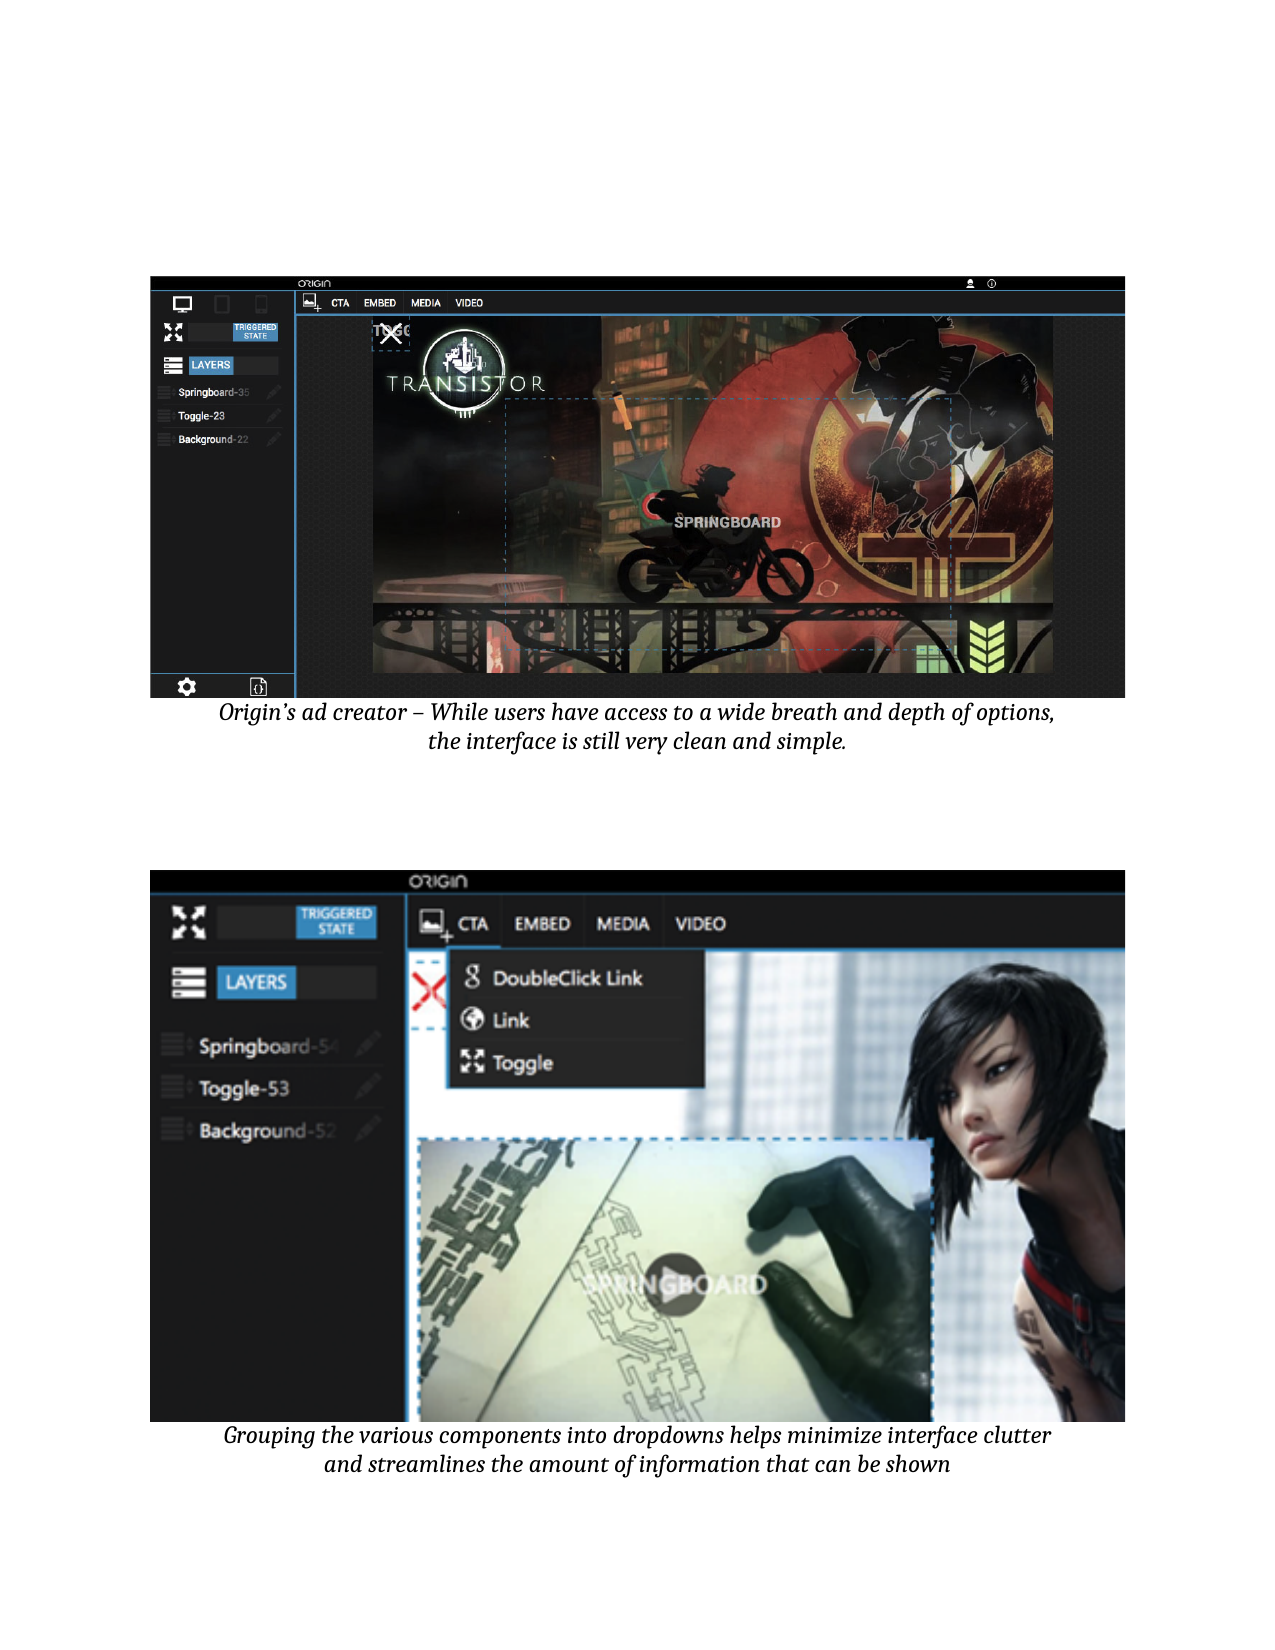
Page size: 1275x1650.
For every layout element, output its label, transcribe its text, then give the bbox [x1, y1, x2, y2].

picture [150, 276, 1125, 698]
text Origin’s ad creator – While users have access to a wide breath and depth of options, [75, 698, 1200, 727]
text Grouping the various components into dropdowns helps minimize interface clutter [75, 1421, 1200, 1450]
picture [150, 870, 1125, 1422]
text the interface is still very clean and simple. [75, 727, 1200, 755]
text and streamlines the amount of information that can be shown [75, 1450, 1200, 1479]
